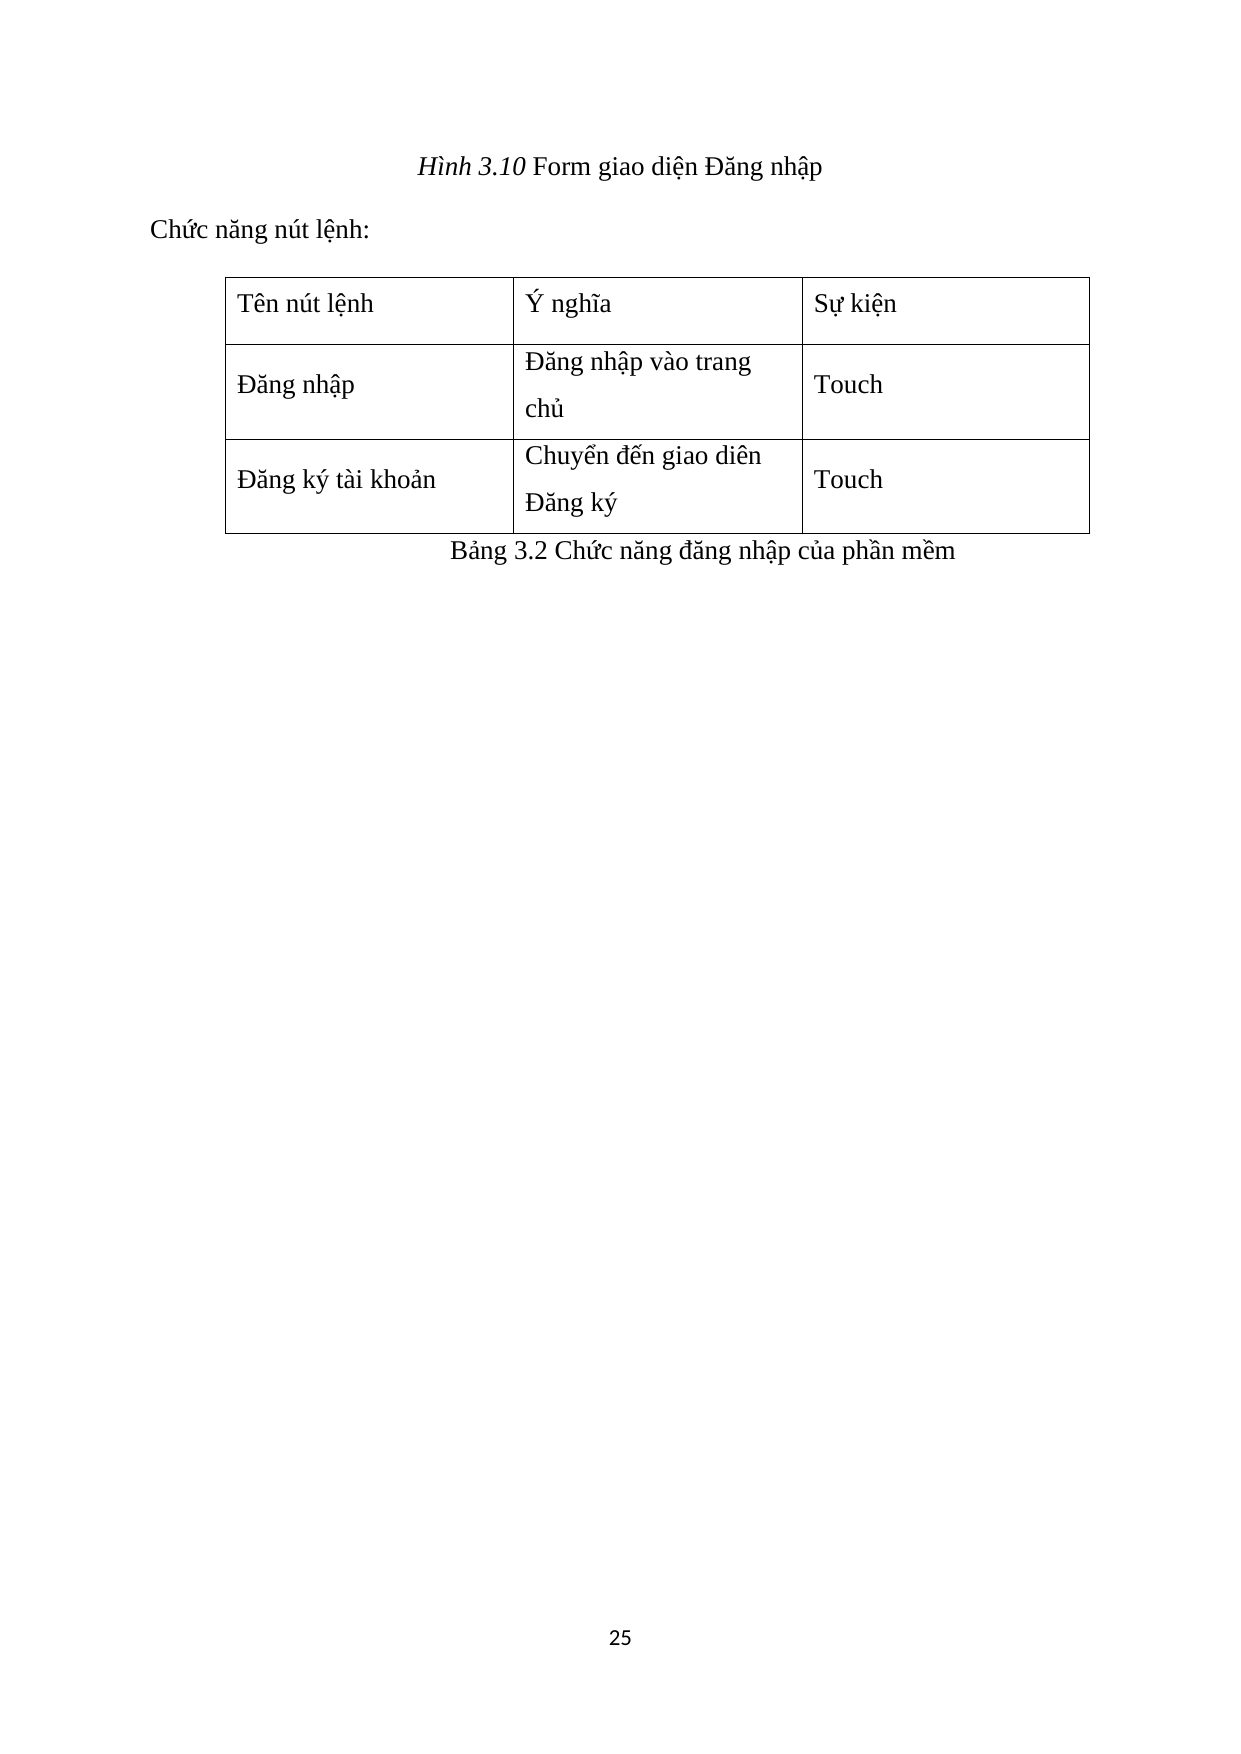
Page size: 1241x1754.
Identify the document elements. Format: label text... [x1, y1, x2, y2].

text Hình 3.10 Form giao diện Đăng nhập [150, 150, 1090, 181]
table_cell Touch [803, 440, 1089, 533]
table_header Ý nghĩa [514, 278, 802, 344]
table_cell Đăng nhập vào trang chủ [514, 345, 802, 438]
table_cell Đăng nhập [226, 345, 513, 438]
table_header Sự kiện [803, 278, 1089, 344]
table_cell Chuyển đến giao diên Đăng ký [514, 440, 802, 533]
text Chức năng nút lệnh: [150, 213, 1090, 244]
table_header Tên nút lệnh [226, 278, 513, 344]
table_cell Đăng ký tài khoản [226, 440, 513, 533]
table_cell Touch [803, 345, 1089, 438]
text Bảng 3.2 Chức năng đăng nhập của phần mềm [375, 534, 1090, 565]
